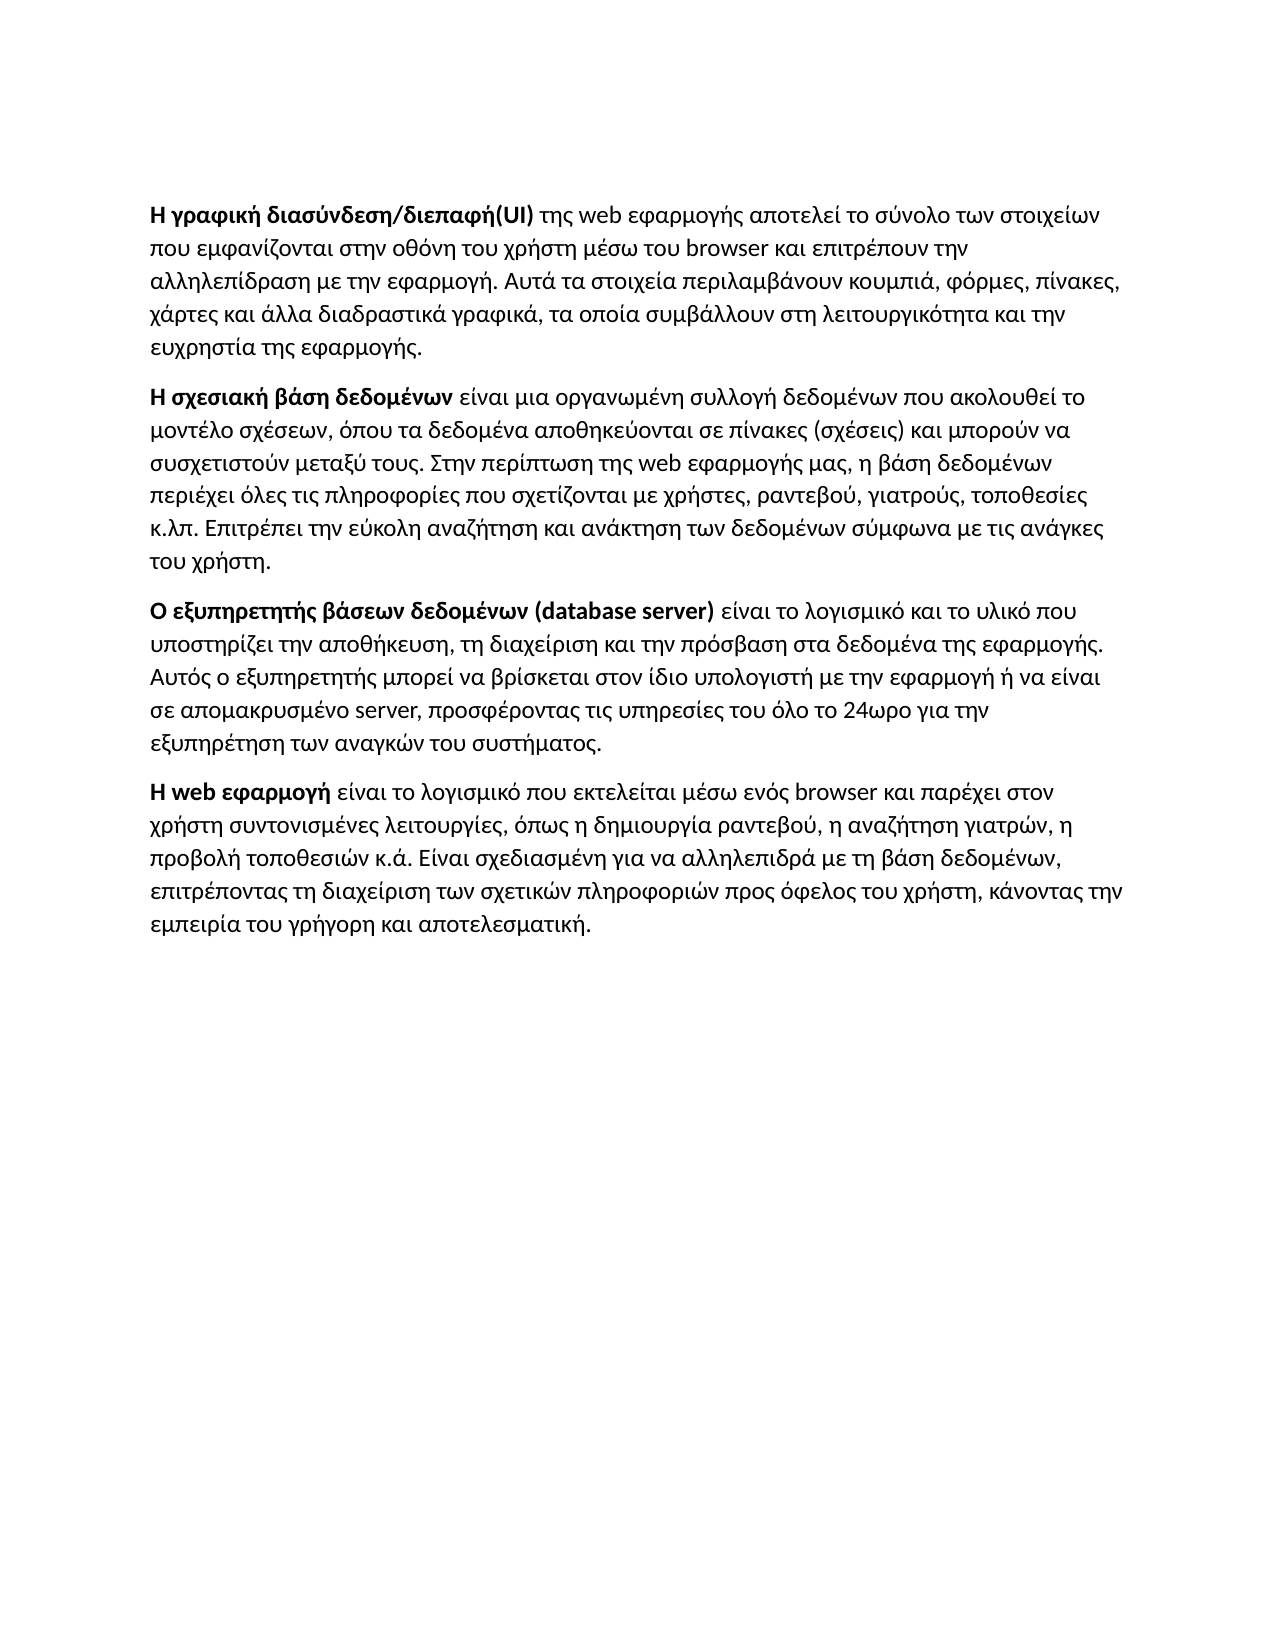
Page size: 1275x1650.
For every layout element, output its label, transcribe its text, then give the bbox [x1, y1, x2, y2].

text Η σχεσιακή βάση δεδομένων είναι μια οργανωμένη συλλογή δεδομένων που ακολουθεί το μοντέλο σχέσεων, όπου τα δεδομένα αποθηκεύονται σε πίνακες (σχέσεις) και μπορούν να συσχετιστούν μεταξύ τους. Στην περίπτωση της web εφαρμογής μας, η βάση δεδομένων περιέχει όλες τις πληροφορίες που σχετίζονται με χρήστες, ραντεβού, γιατρούς, τοποθεσίες κ.λπ. Επιτρέπει την εύκολη αναζήτηση και ανάκτηση των δεδομένων σύμφωνα με τις ανάγκες του χρήστη. [150, 381, 1125, 576]
text Η web εφαρμογή είναι το λογισμικό που εκτελείται μέσω ενός browser και παρέχει στον χρήστη συντονισμένες λειτουργίες, όπως η δημιουργία ραντεβού, η αναζήτηση γιατρών, η προβολή τοποθεσιών κ.ά. Είναι σχεδιασμένη για να αλληλεπιδρά με τη βάση δεδομένων, επιτρέποντας τη διαχείριση των σχετικών πληροφοριών προς όφελος του χρήστη, κάνοντας την εμπειρία του γρήγορη και αποτελεσματική. [150, 776, 1125, 938]
text Η γραφική διασύνδεση/διεπαφή(UI) της web εφαρμογής αποτελεί το σύνολο των στοιχείων που εμφανίζονται στην οθόνη του χρήστη μέσω του browser και επιτρέπουν την αλληλεπίδραση με την εφαρμογή. Αυτά τα στοιχεία περιλαμβάνουν κουμπιά, φόρμες, πίνακες, χάρτες και άλλα διαδραστικά γραφικά, τα οποία συμβάλλουν στη λειτουργικότητα και την ευχρηστία της εφαρμογής. [150, 199, 1125, 362]
text Ο εξυπηρετητής βάσεων δεδομένων (database server) είναι το λογισμικό και το υλικό που υποστηρίζει την αποθήκευση, τη διαχείριση και την πρόσβαση στα δεδομένα της εφαρμογής. Αυτός ο εξυπηρετητής μπορεί να βρίσκεται στον ίδιο υπολογιστή με την εφαρμογή ή να είναι σε απομακρυσμένο server, προσφέροντας τις υπηρεσίες του όλο το 24ωρο για την εξυπηρέτηση των αναγκών του συστήματος. [150, 595, 1125, 757]
